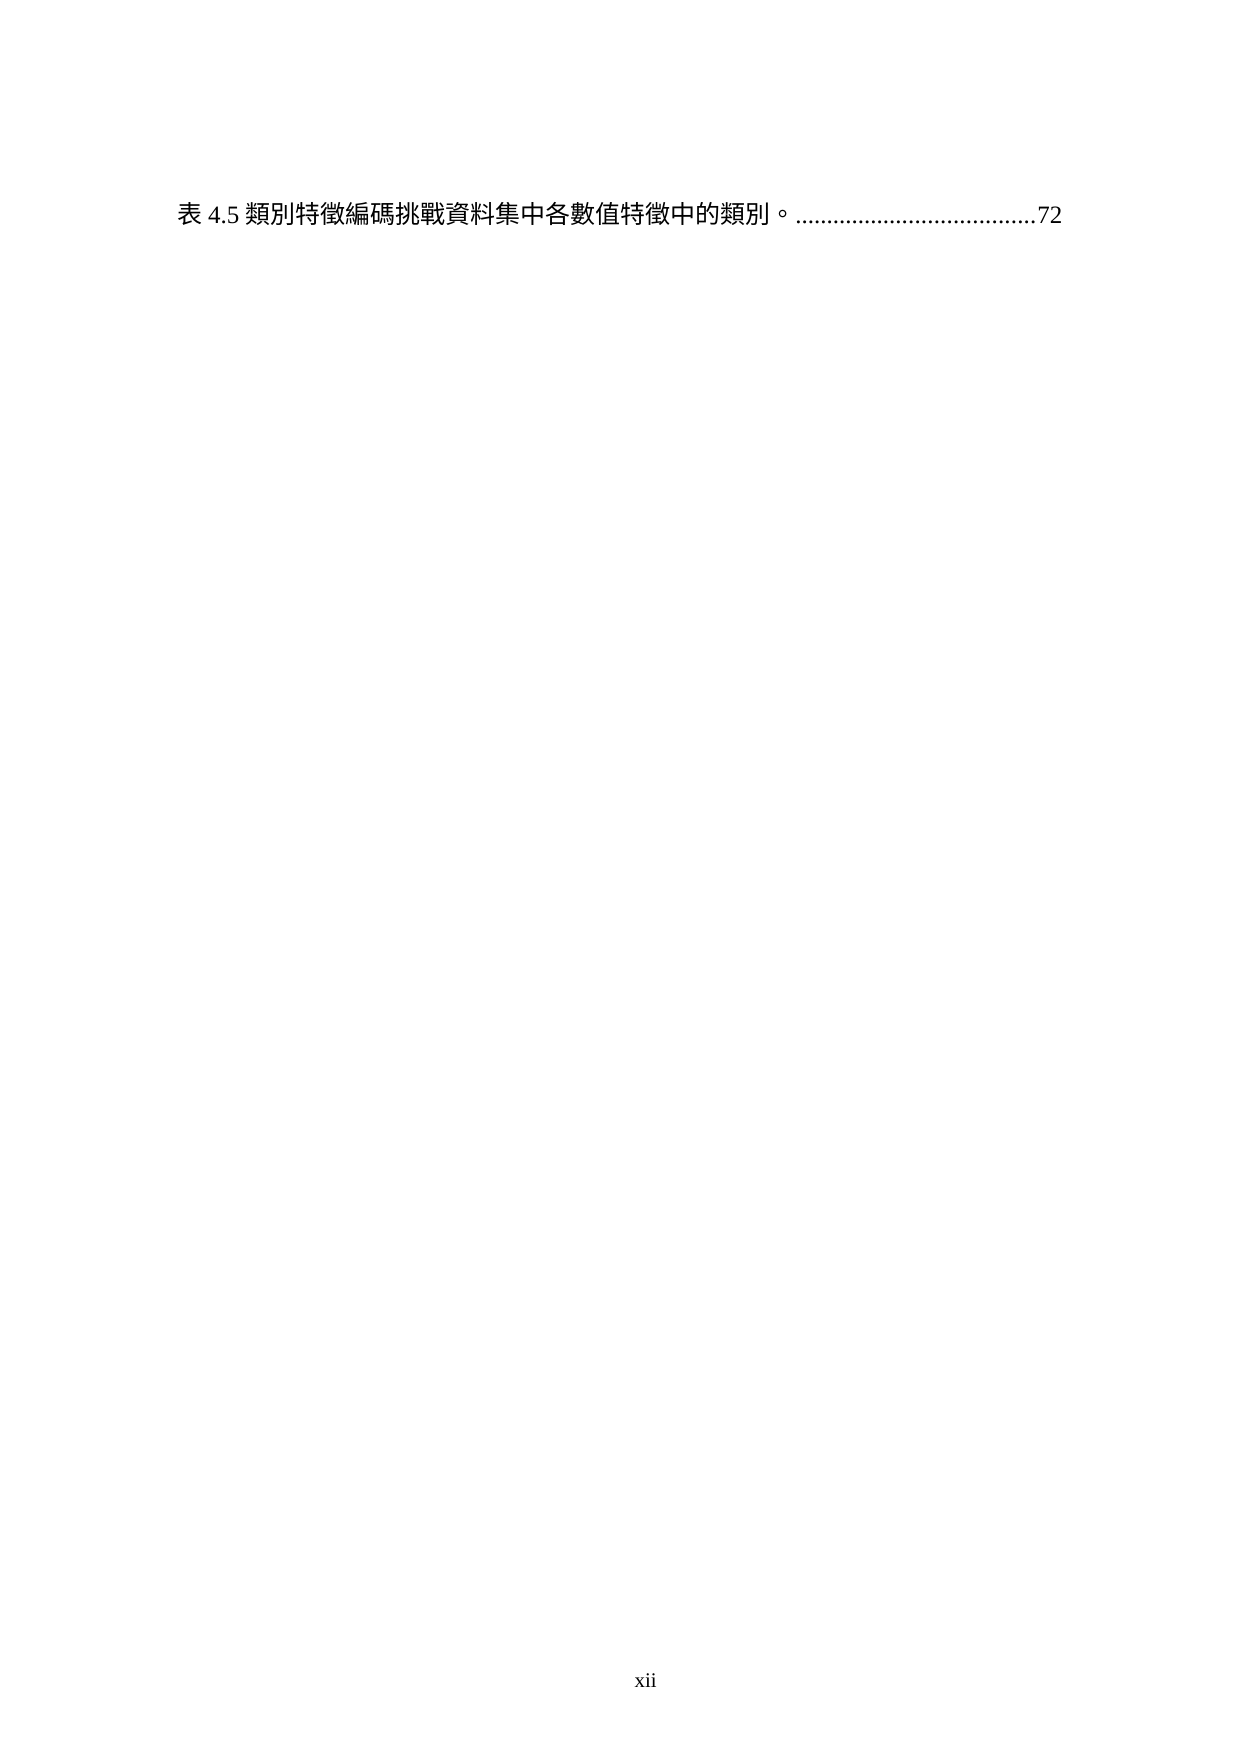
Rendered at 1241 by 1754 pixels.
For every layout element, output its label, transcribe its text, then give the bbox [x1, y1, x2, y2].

text 表 4.5 類別特徵編碼挑戰資料集中各數值特徵中的類別。 72 [177, 194, 1063, 231]
